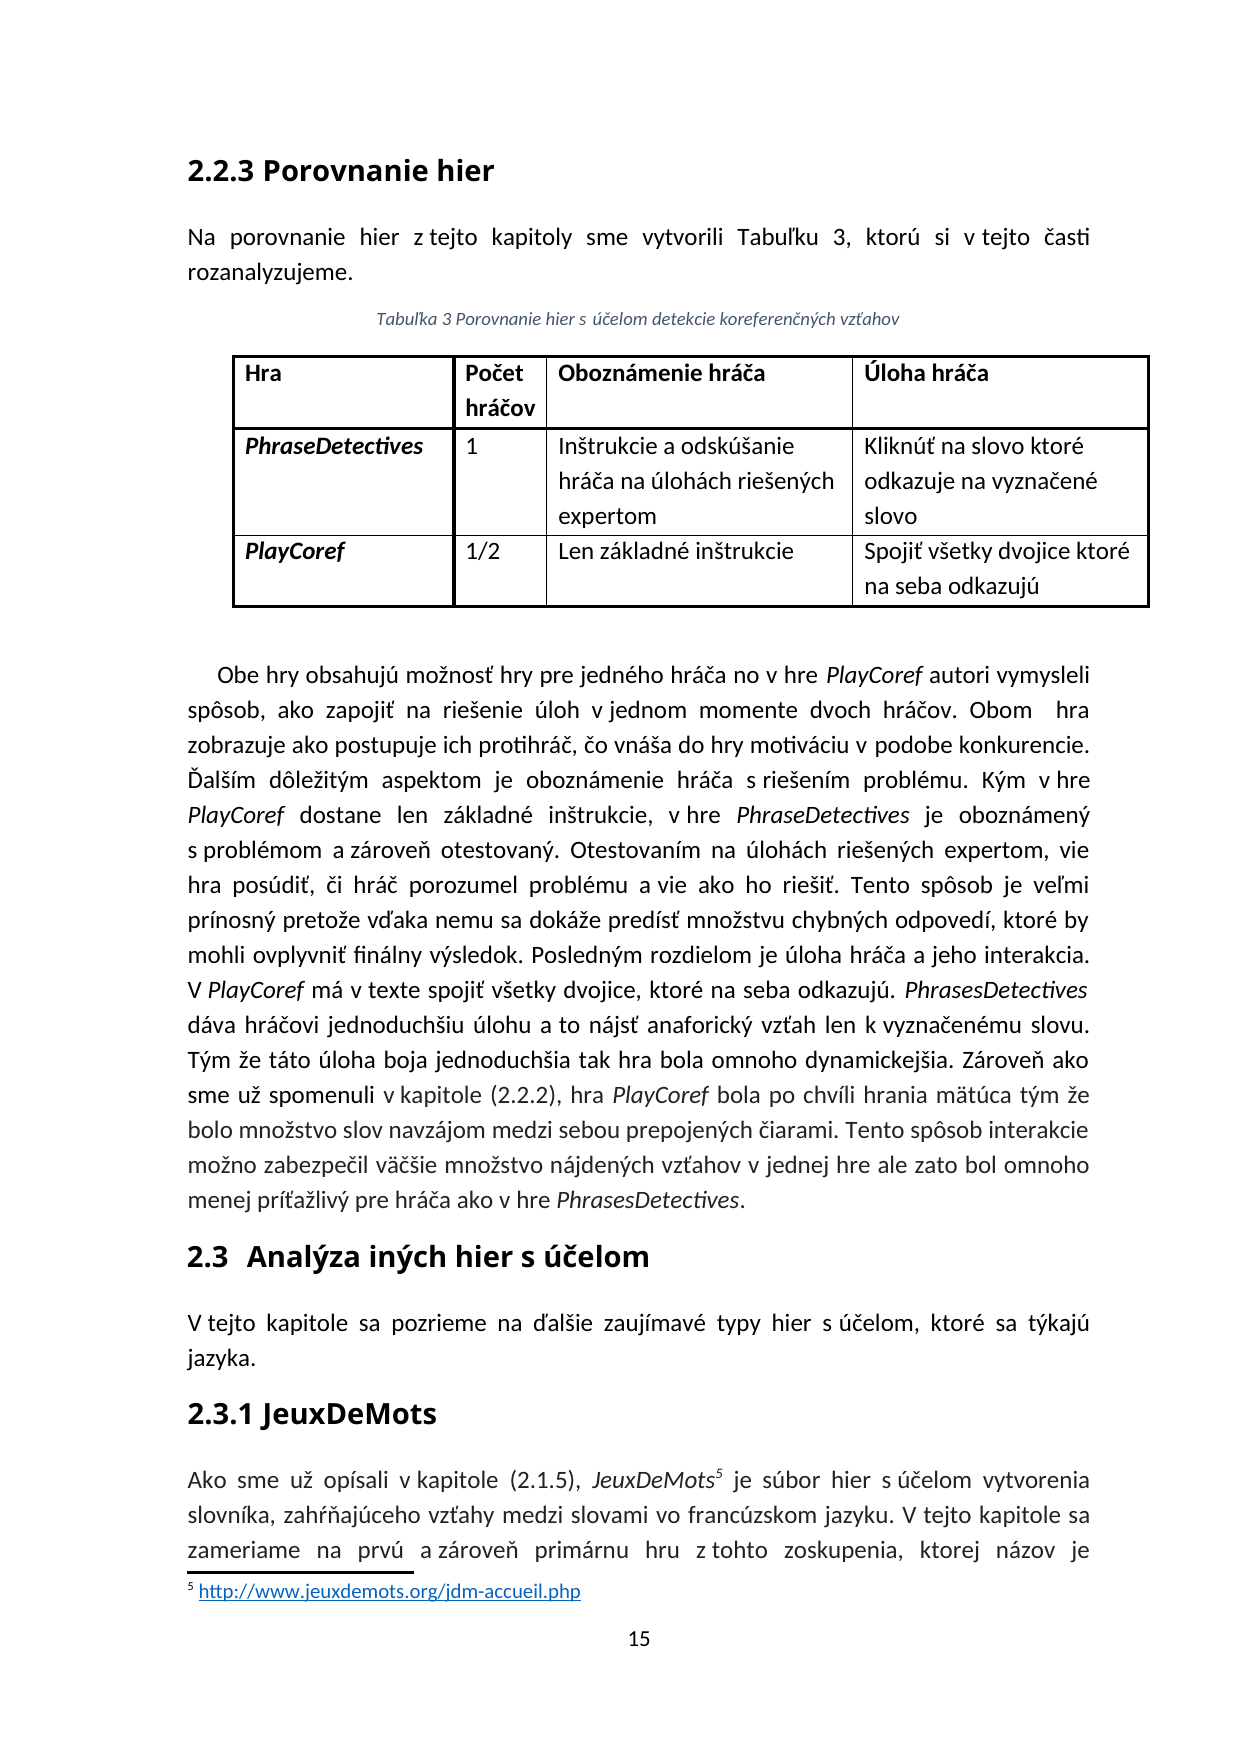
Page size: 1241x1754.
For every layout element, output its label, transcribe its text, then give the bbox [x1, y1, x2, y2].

text Obe hry obsahujú možnosť hry pre jedného hráča no v hre PlayCoref autori vymysleli spôsob, ako zapojiť na riešenie úloh v jednom momente dvoch hráčov. Obom hra zobrazuje ako postupuje ich protihráč, čo vnáša do hry motiváciu v podobe konkurencie. Ďalším dôležitým aspektom je oboznámenie hráča s riešením problému. Kým v hre PlayCoref dostane len základné inštrukcie, v hre PhraseDetectives je oboznámený s problémom a zároveň otestovaný. Otestovaním na úlohách riešených expertom, vie hra posúdiť, či hráč porozumel problému a vie ako ho riešiť. Tento spôsob je veľmi prínosný pretože vďaka nemu sa dokáže predísť množstvu chybných odpovedí, ktoré by mohli ovplyvniť finálny výsledok. Posledným rozdielom je úloha hráča a jeho interakcia. V PlayCoref má v texte spojiť všetky dvojice, ktoré na seba odkazujú. PhrasesDetectives dáva hráčovi jednoduchšiu úlohu a to nájsť anaforický vzťah len k vyznačenému slovu. Tým že táto úloha boja jednoduchšia tak hra bola omnoho dynamickejšia. Zároveň ako sme už spomenuli v kapitole (2.2.2), hra PlayCoref bola po chvíli hrania mätúca tým že bolo množstvo slov navzájom medzi sebou prepojených čiarami. Tento spôsob interakcie možno zabezpečil väčšie množstvo nájdených vzťahov v jednej hre ale zato bol omnoho menej príťažlivý pre hráča ako v hre PhrasesDetectives. [187, 660, 1090, 1215]
text Na porovnanie hier z tejto kapitoly sme vytvorili Tabuľku 3, ktorú si v tejto časti rozanalyzujeme. [187, 221, 1090, 286]
table_header Úloha hráča [853, 358, 1147, 427]
table_cell 1 [456, 430, 546, 534]
table_cell PhraseDetectives [235, 430, 452, 534]
table_header Počet hráčov [456, 358, 546, 427]
table_header Hra [235, 358, 452, 427]
table_cell PlayCoref [235, 536, 452, 605]
text Tabuľka 3 Porovnanie hier s účelom detekcie koreferenčných vzťahov [187, 307, 1090, 330]
subtitle Porovnanie hier [187, 150, 1090, 190]
table_cell Kliknúť na slovo ktoré odkazuje na vyznačené slovo [853, 430, 1147, 534]
table_cell Len základné inštrukcie [547, 536, 852, 605]
table_cell 1/2 [456, 536, 546, 605]
subtitle Analýza iných hier s účelom [187, 1236, 1090, 1276]
table_cell Spojiť všetky dvojice ktoré na seba odkazujú [853, 536, 1147, 605]
text V tejto kapitole sa pozrieme na ďalšie zaujímavé typy hier s účelom, ktoré sa týkajú jazyka. [187, 1307, 1090, 1372]
subtitle JeuxDeMots [187, 1394, 1090, 1433]
table_header Oboznámenie hráča [547, 358, 852, 427]
table_cell Inštrukcie a odskúšanie hráča na úlohách riešených expertom [547, 430, 852, 534]
